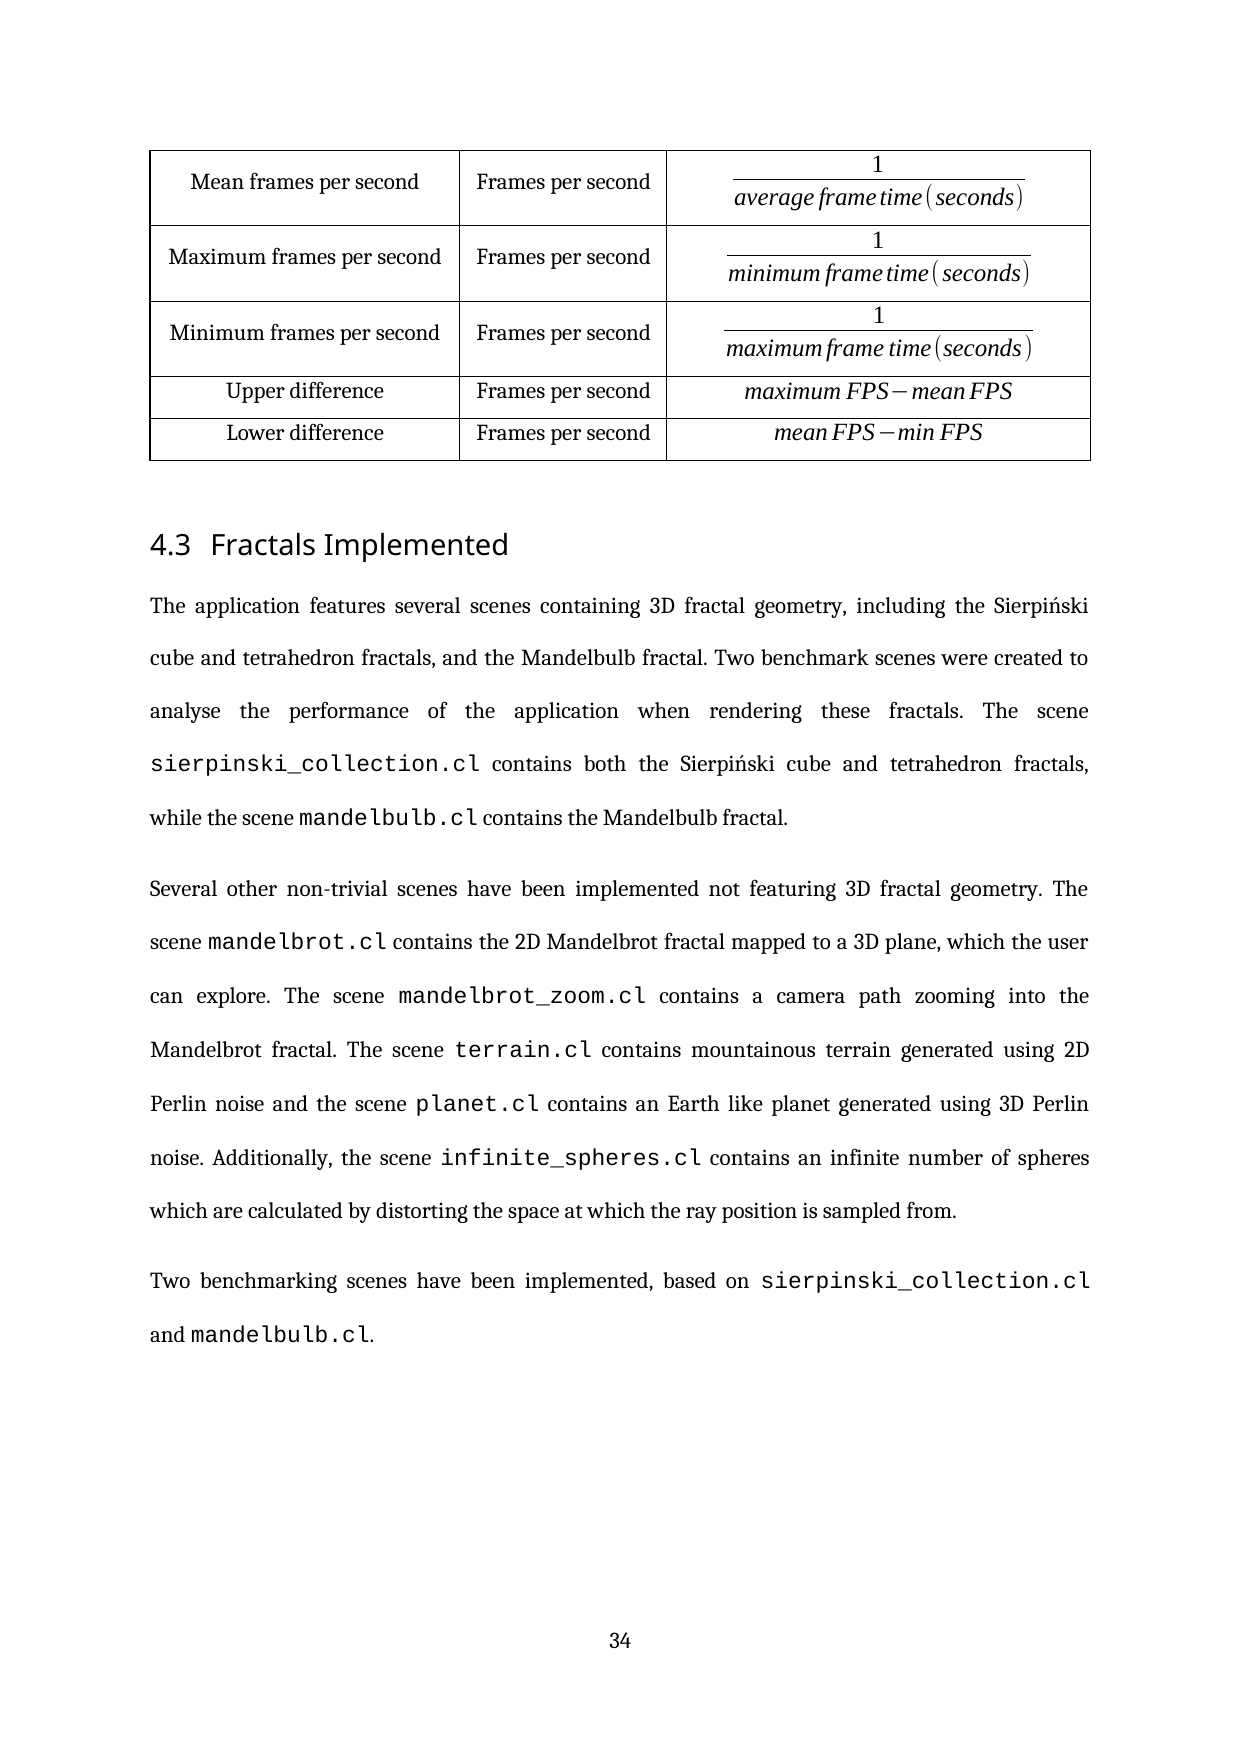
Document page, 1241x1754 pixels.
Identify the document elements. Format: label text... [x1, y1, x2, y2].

table_cell Frames per second [460, 151, 666, 225]
table_cell [667, 226, 1090, 301]
table_cell [667, 151, 1090, 225]
table_cell Upper difference [151, 377, 459, 418]
table_cell Lower difference [151, 419, 459, 460]
text Two benchmarking scenes have been implemented, based on sierpinski_collection.cl and mandelbulb.cl. [150, 1267, 1090, 1349]
table_cell Frames per second [460, 419, 666, 460]
text Several other non-trivial scenes have been implemented not featuring 3D fractal geometry. The scene mandelbrot.cl contains the 2D Mandelbrot fractal mapped to a 3D plane, which the user can explore. The scene mandelbrot_zoom.cl contains a camera path zooming into the Mandelbrot fractal. The scene terrain.cl contains mountainous terrain generated using 2D Perlin noise and the scene planet.cl contains an Earth like planet generated using 3D Perlin noise. Additionally, the scene infinite_spheres.cl contains an infinite number of spheres which are calculated by distorting the space at which the ray position is sampled from. [150, 876, 1090, 1224]
table_cell Mean frames per second [151, 151, 459, 225]
table_cell Maximum frames per second [151, 226, 459, 301]
table_cell Frames per second [460, 377, 666, 418]
table_cell Frames per second [460, 302, 666, 376]
table_cell Frames per second [460, 226, 666, 301]
table_cell [667, 377, 1090, 418]
text The application features several scenes containing 3D fractal geometry, including the Sierpiński cube and tetrahedron fractals, and the Mandelbulb fractal. Two benchmark scenes were created to analyse the performance of the application when rendering these fractals. The scene sierpinski_collection.cl contains both the Sierpiński cube and tetrahedron fractals, while the scene mandelbulb.cl contains the Mandelbulb fractal. [150, 592, 1090, 832]
table_cell [667, 419, 1090, 460]
subtitle Fractals Implemented [150, 525, 1090, 564]
table_cell Minimum frames per second [151, 302, 459, 376]
table_cell [667, 302, 1090, 376]
